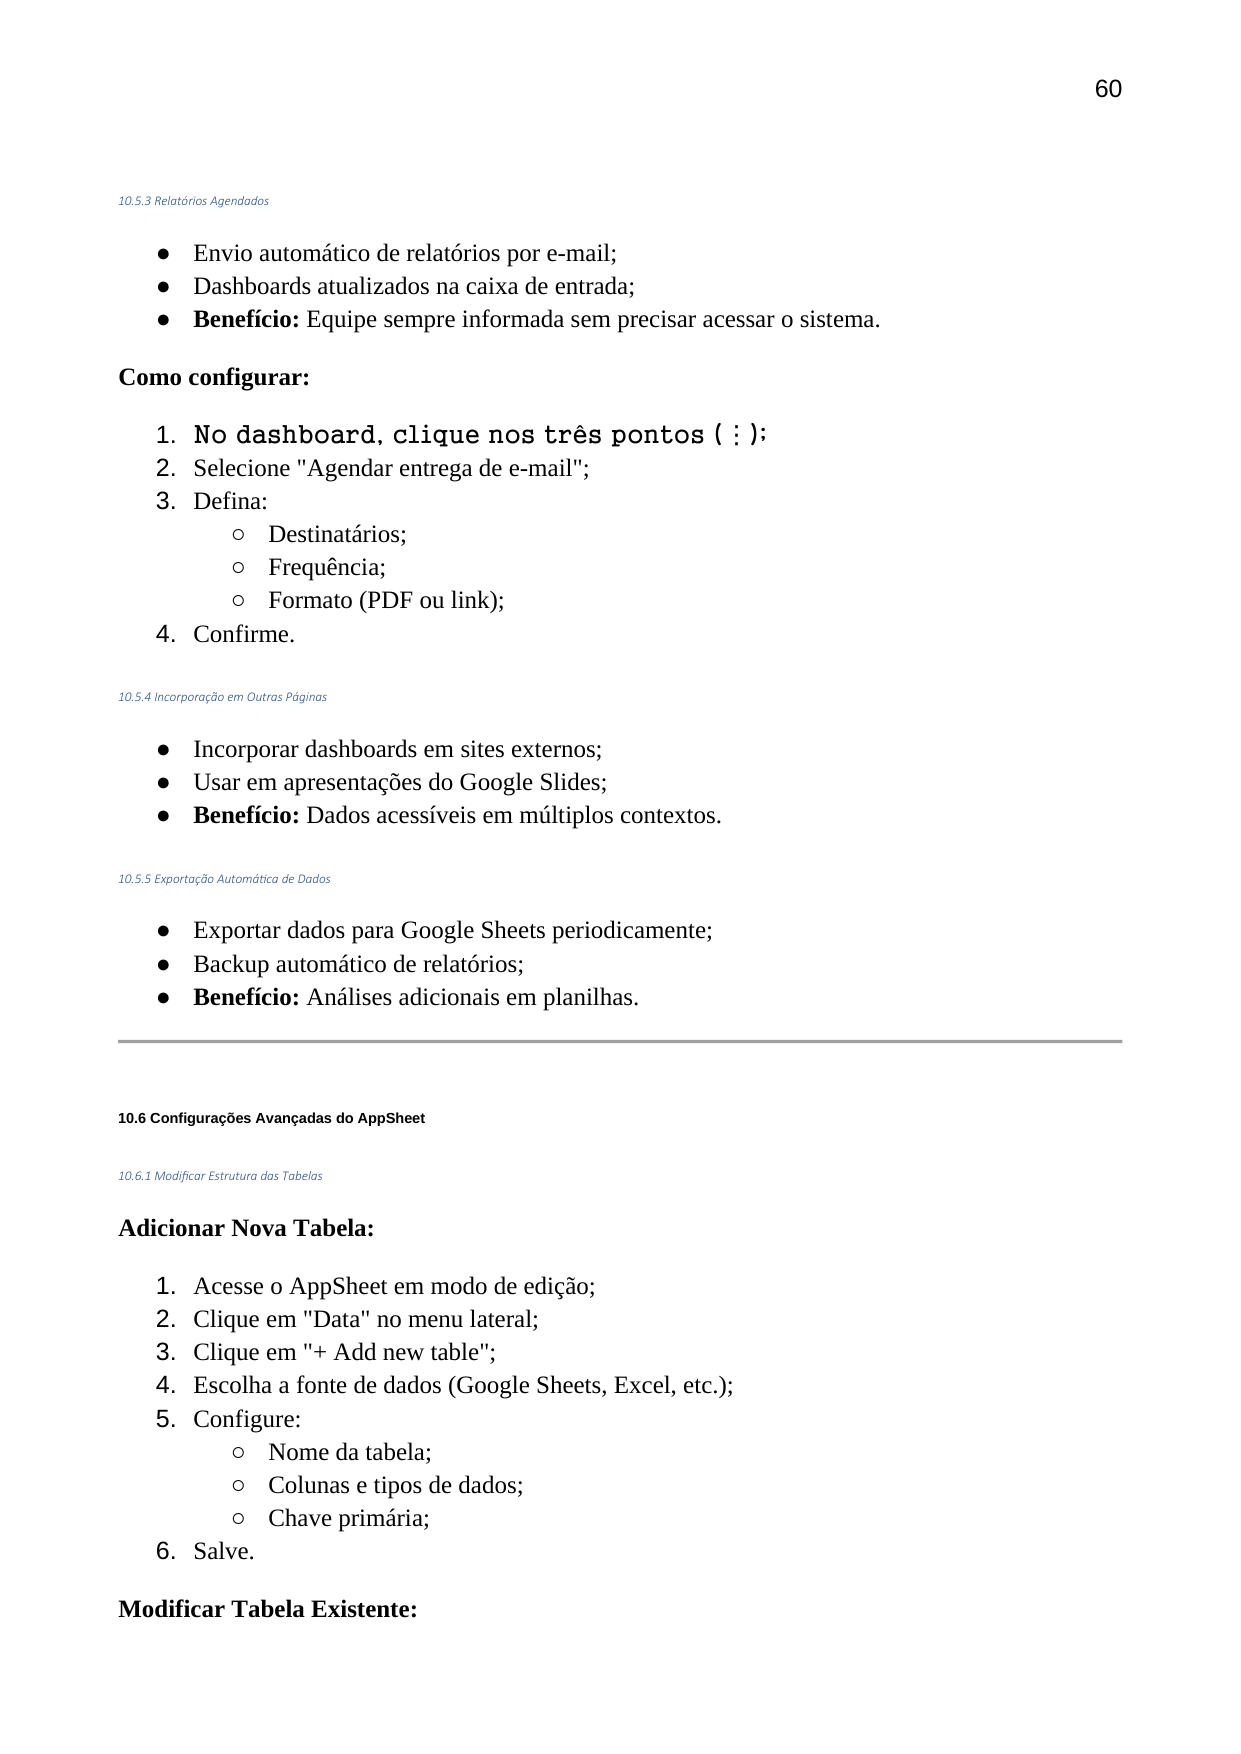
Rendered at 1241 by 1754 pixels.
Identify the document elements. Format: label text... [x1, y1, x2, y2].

list Confirme. [156, 619, 1122, 647]
list Incorporar dashboards em sites externos; [156, 734, 1122, 763]
list Benefício: Equipe sempre informada sem precisar acessar o sistema. [156, 304, 1122, 333]
list Usar em apresentações do Google Slides; [156, 767, 1122, 796]
subtitle 10.6 Configurações Avançadas do AppSheet [118, 1098, 1122, 1127]
list Configure: [156, 1404, 1122, 1432]
list Colunas e tipos de dados; [231, 1470, 1122, 1499]
list Chave primária; [231, 1503, 1122, 1532]
subtitle 10.5.5 Exportação Automática de Dados [118, 858, 1122, 886]
list Defina: [156, 486, 1122, 515]
list Frequência; [231, 552, 1122, 581]
list Escolha a fonte de dados (Google Sheets, Excel, etc.); [156, 1371, 1122, 1399]
list Backup automático de relatórios; [156, 949, 1122, 977]
list Nome da tabela; [231, 1437, 1122, 1466]
list Formato (PDF ou link); [231, 586, 1122, 614]
list Envio automático de relatórios por e-mail; [156, 238, 1122, 266]
subtitle 10.5.4 Incorporação em Outras Páginas [118, 677, 1122, 705]
list Benefício: Análises adicionais em planilhas. [156, 982, 1122, 1011]
text Modificar Tabela Existente: [118, 1594, 1122, 1623]
subtitle 10.6.1 Modificar Estrutura das Tabelas [118, 1156, 1122, 1184]
list Exportar dados para Google Sheets periodicamente; [156, 916, 1122, 944]
list Salve. [156, 1536, 1122, 1565]
list Destinatários; [231, 519, 1122, 548]
list Acesse o AppSheet em modo de edição; [156, 1271, 1122, 1300]
list Benefício: Dados acessíveis em múltiplos contextos. [156, 800, 1122, 829]
list Clique em "Data" no menu lateral; [156, 1304, 1122, 1333]
list Dashboards atualizados na caixa de entrada; [156, 271, 1122, 299]
subtitle 10.5.3 Relatórios Agendados [118, 180, 1122, 208]
list Clique em "+ Add new table"; [156, 1337, 1122, 1366]
text Adicionar Nova Tabela: [118, 1213, 1122, 1242]
text Como configurar: [118, 362, 1122, 391]
list Selecione "Agendar entrega de e-mail"; [156, 453, 1122, 482]
